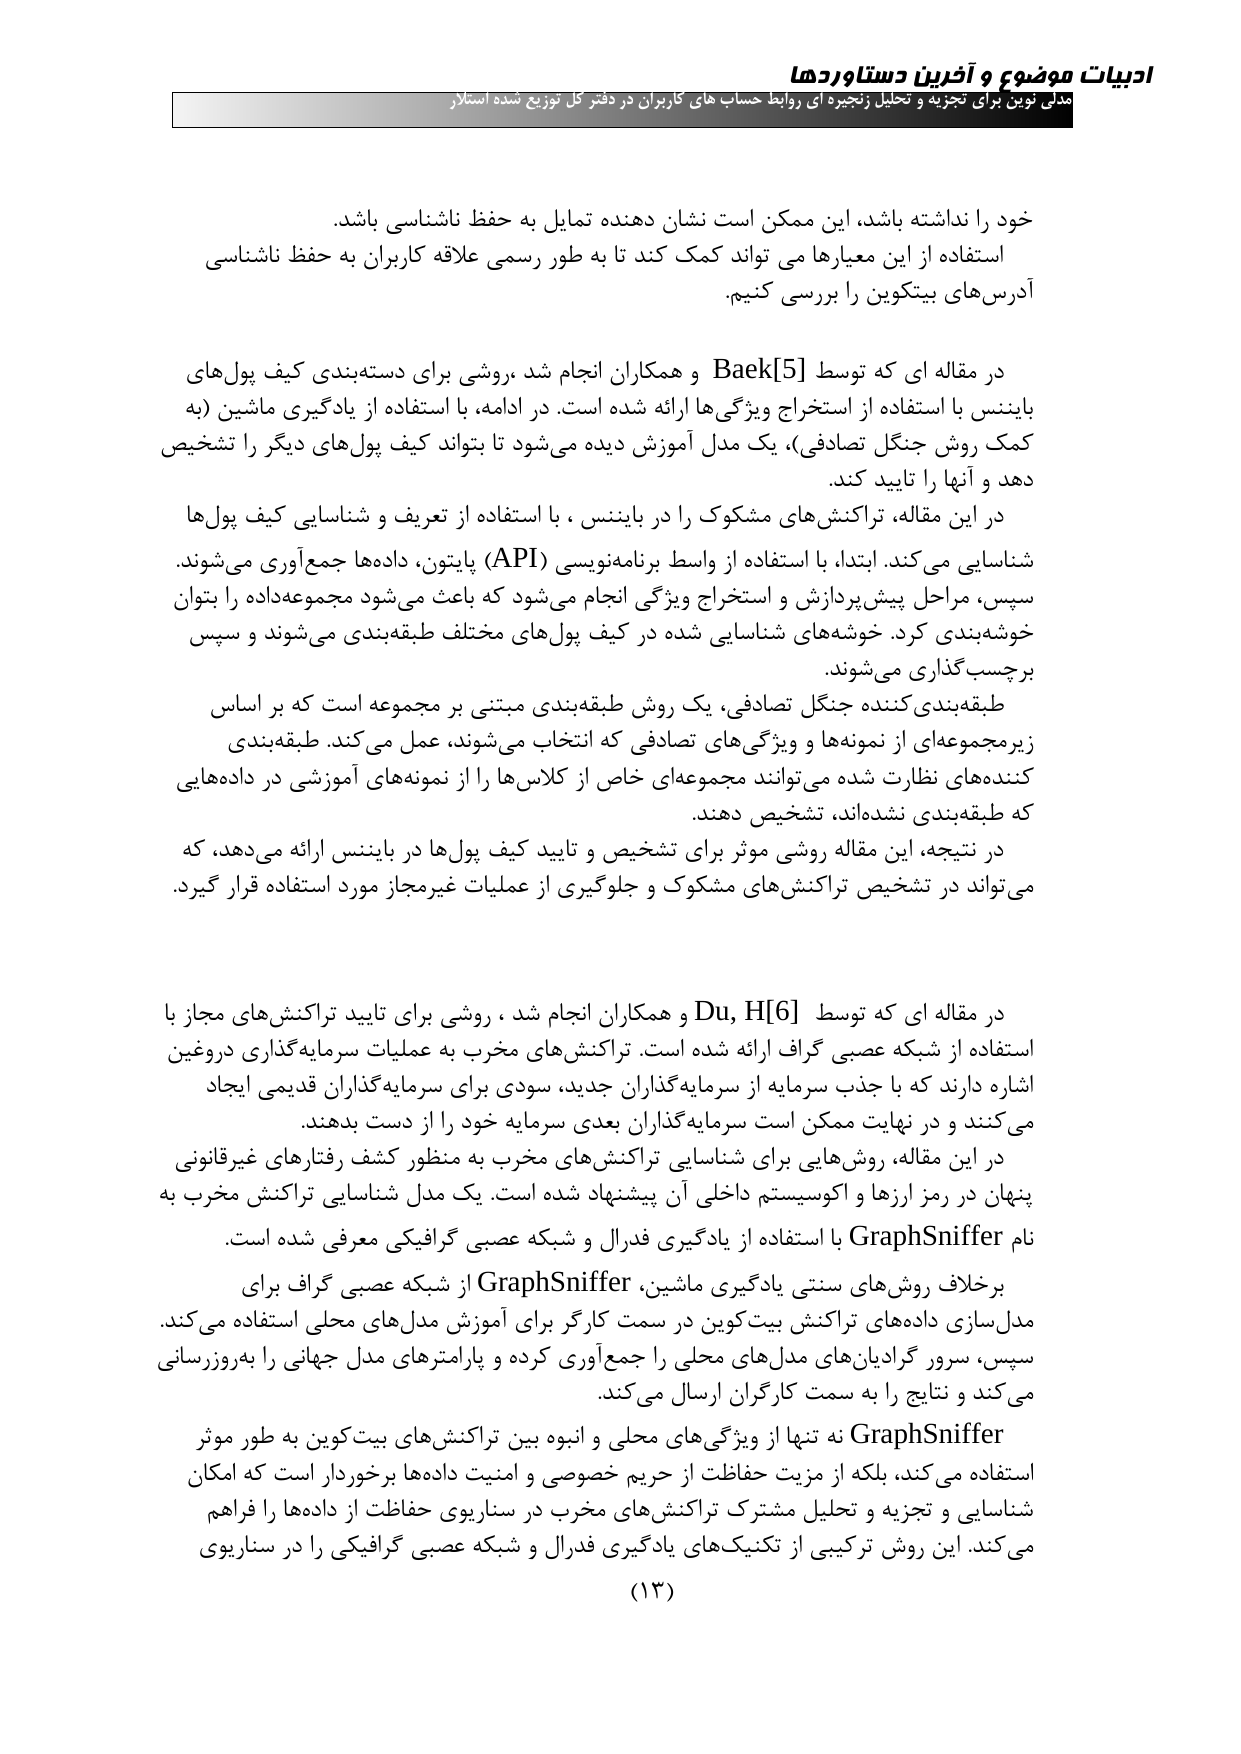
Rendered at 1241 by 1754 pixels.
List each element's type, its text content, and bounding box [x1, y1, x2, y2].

text در مقاله ای که توسط Baek[5] و همکاران انجام شد ،روشی برای دسته‌بندی کیف پول‌های بایننس با استفاده از استخراج ویژگی‌ها ارائه شده است. در ادامه، با استفاده از یادگیری ماشین (به کمک روش جنگل تصادفی)، یک مدل آموزش دیده می‌شود تا بتواند کیف پول‌های دیگر را تشخیص دهد و آنها را تایید کند. [147, 351, 1033, 497]
text در مقاله ای که توسط Du, H[6] و همکاران انجام شد ، روشی برای تایید تراکنش‌های مجاز با استفاده از شبکه عصبی گراف ارائه شده است. تراکنش‌های مخرب به عملیات سرمایه‌گذاری دروغین اشاره دارند که با جذب سرمایه از سرمایه‌گذاران جدید، سودی برای سرمایه‌گذاران قدیمی ایجاد می‌کنند و در نهایت ممکن است سرمایه‌گذاران بعدی سرمایه خود را از دست بدهند. [147, 993, 1033, 1138]
text طبقه‌بندی‌کننده جنگل تصادفی، یک روش طبقه‌بندی مبتنی بر مجموعه است که بر اساس زیرمجموعه‌ای از نمونه‌ها و ویژگی‌های تصادفی که انتخاب می‌شوند، عمل می‌کند. طبقه‌بندی کننده‌های نظارت شده می‌توانند مجموعه‌ای خاص از کلاس‌ها را از نمونه‌های آموزشی در داده‌هایی که طبقه‌بندی نشده‌اند، تشخیص دهند. [147, 693, 1033, 830]
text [147, 1416, 1033, 1562]
text در نتیجه، این مقاله روشی موثر برای تشخیص و تایید کیف پول‌ها در بایننس ارائه می‌دهد، که می‌تواند در تشخیص تراکنش‌های مشکوک و جلوگیری از عملیات غیرمجاز مورد استفاده قرار گیرد. [147, 837, 1033, 902]
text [147, 207, 1033, 236]
text در این مقاله، تراکنش‌های مشکوک را در بایننس ، با استفاده از تعریف و شناسایی کیف پول‌ها شناسایی می‌کند. ابتدا، با استفاده از واسط برنامه‌نویسی (API) پایتون، داده‌ها جمع‌آوری می‌شوند. سپس، مراحل پیش‌پردازش و استخراج ویژگی انجام می‌شود که باعث می‌شود مجموعه‌داده را بتوان خوشه‌بندی کرد. خوشه‌های شناسایی شده در کیف پول‌های مختلف طبقه‌بندی می‌شوند و سپس برچسب‌گذاری می‌شوند. [147, 504, 1033, 686]
text در این مقاله، روش‌هایی برای شناسایی تراکنش‌های مخرب به منظور کشف رفتارهای غیرقانونی پنهان در رمز ارزها و اکوسیستم داخلی آن پیشنهاد شده است. یک مدل شناسایی تراکنش مخرب به نام GraphSniffer با استفاده از یادگیری فدرال و شبکه عصبی گرافیکی معرفی شده است. [147, 1145, 1033, 1255]
text استفاده از این معیارها می تواند کمک کند تا به طور رسمی علاقه کاربران به حفظ ناشناسی آدرس‌های بیتکوین را بررسی کنیم. [147, 243, 1033, 308]
text برخلاف روش‌های سنتی یادگیری ماشین، GraphSniffer از شبکه عصبی گراف برای مدل‌سازی داده‌های تراکنش بیت‌کوین در سمت کارگر برای آموزش مدل‌های محلی استفاده می‌کند. سپس، سرور گرادیان‌های مدل‌های محلی را جمع‌آوری کرده و پارامترهای مدل جهانی را به‌روزرسانی می‌کند و نتایج را به سمت کارگران ارسال می‌کند. [147, 1264, 1033, 1409]
